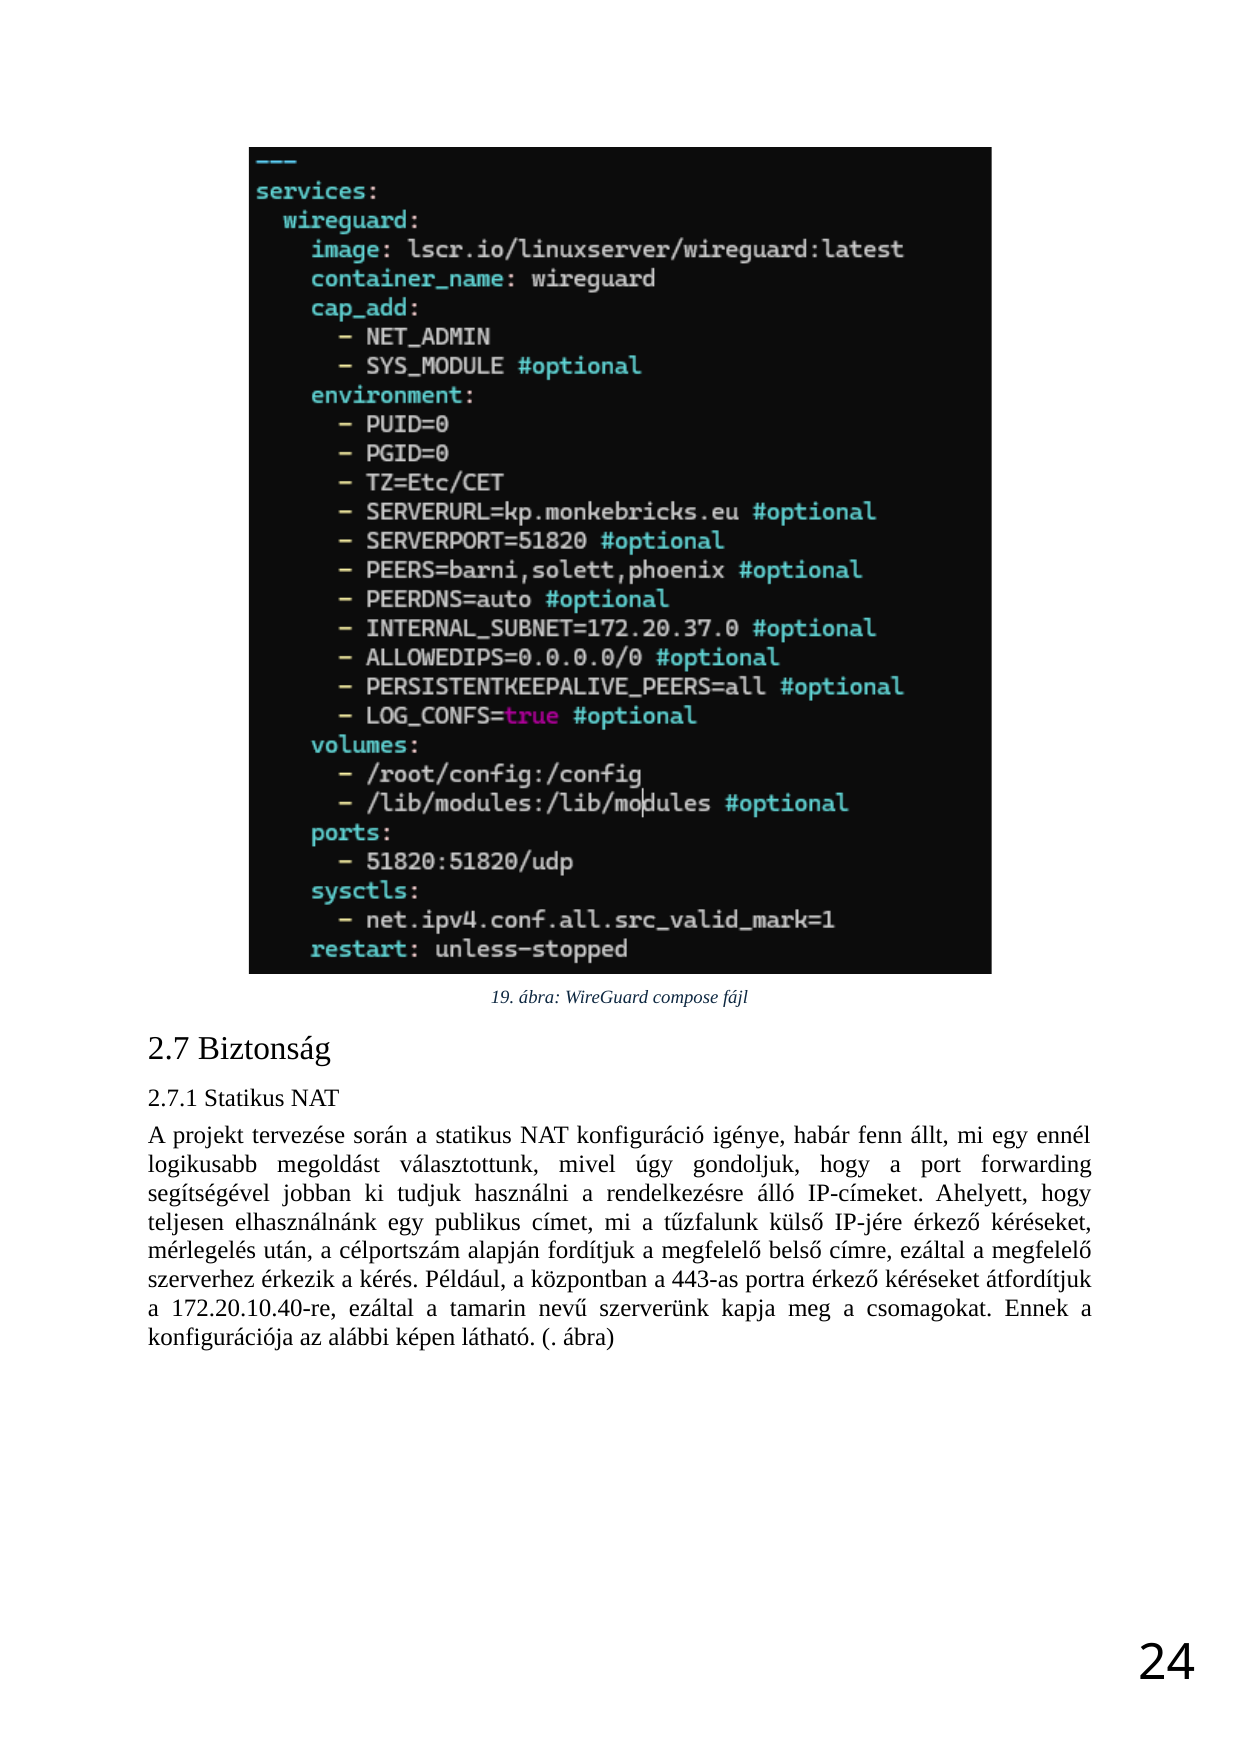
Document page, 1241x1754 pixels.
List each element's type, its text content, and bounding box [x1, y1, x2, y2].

picture [248, 147, 992, 974]
text A projekt tervezése során a statikus NAT konfiguráció igénye, habár fenn állt, mi egy ennél logikusabb megoldást választottunk, mivel úgy gondoljuk, hogy a port forwarding segítségével jobban ki tudjuk használni a rendelkezésre álló IP-címeket. Ahelyett, hogy teljesen elhasználnánk egy publikus címet, mi a tűzfalunk külső IP-jére érkező kéréseket, mérlegelés után, a célportszám alapján fordítjuk a megfelelő belső címre, ezáltal a megfelelő szerverhez érkezik a kérés. Például, a központban a 443-as portra érkező kéréseket átfordítjuk a 172.20.10.40-re, ezáltal a tamarin nevű szerverünk kapja meg a csomagokat. Ennek a konfigurációja az alábbi képen látható. (20. ábra) [148, 1120, 1092, 1350]
subtitle 2.7 Biztonság [148, 1028, 1092, 1067]
text 19. ábra: WireGuard compose fájl [148, 986, 1092, 1007]
subtitle 2.7.1 Statikus NAT [148, 1083, 1092, 1112]
